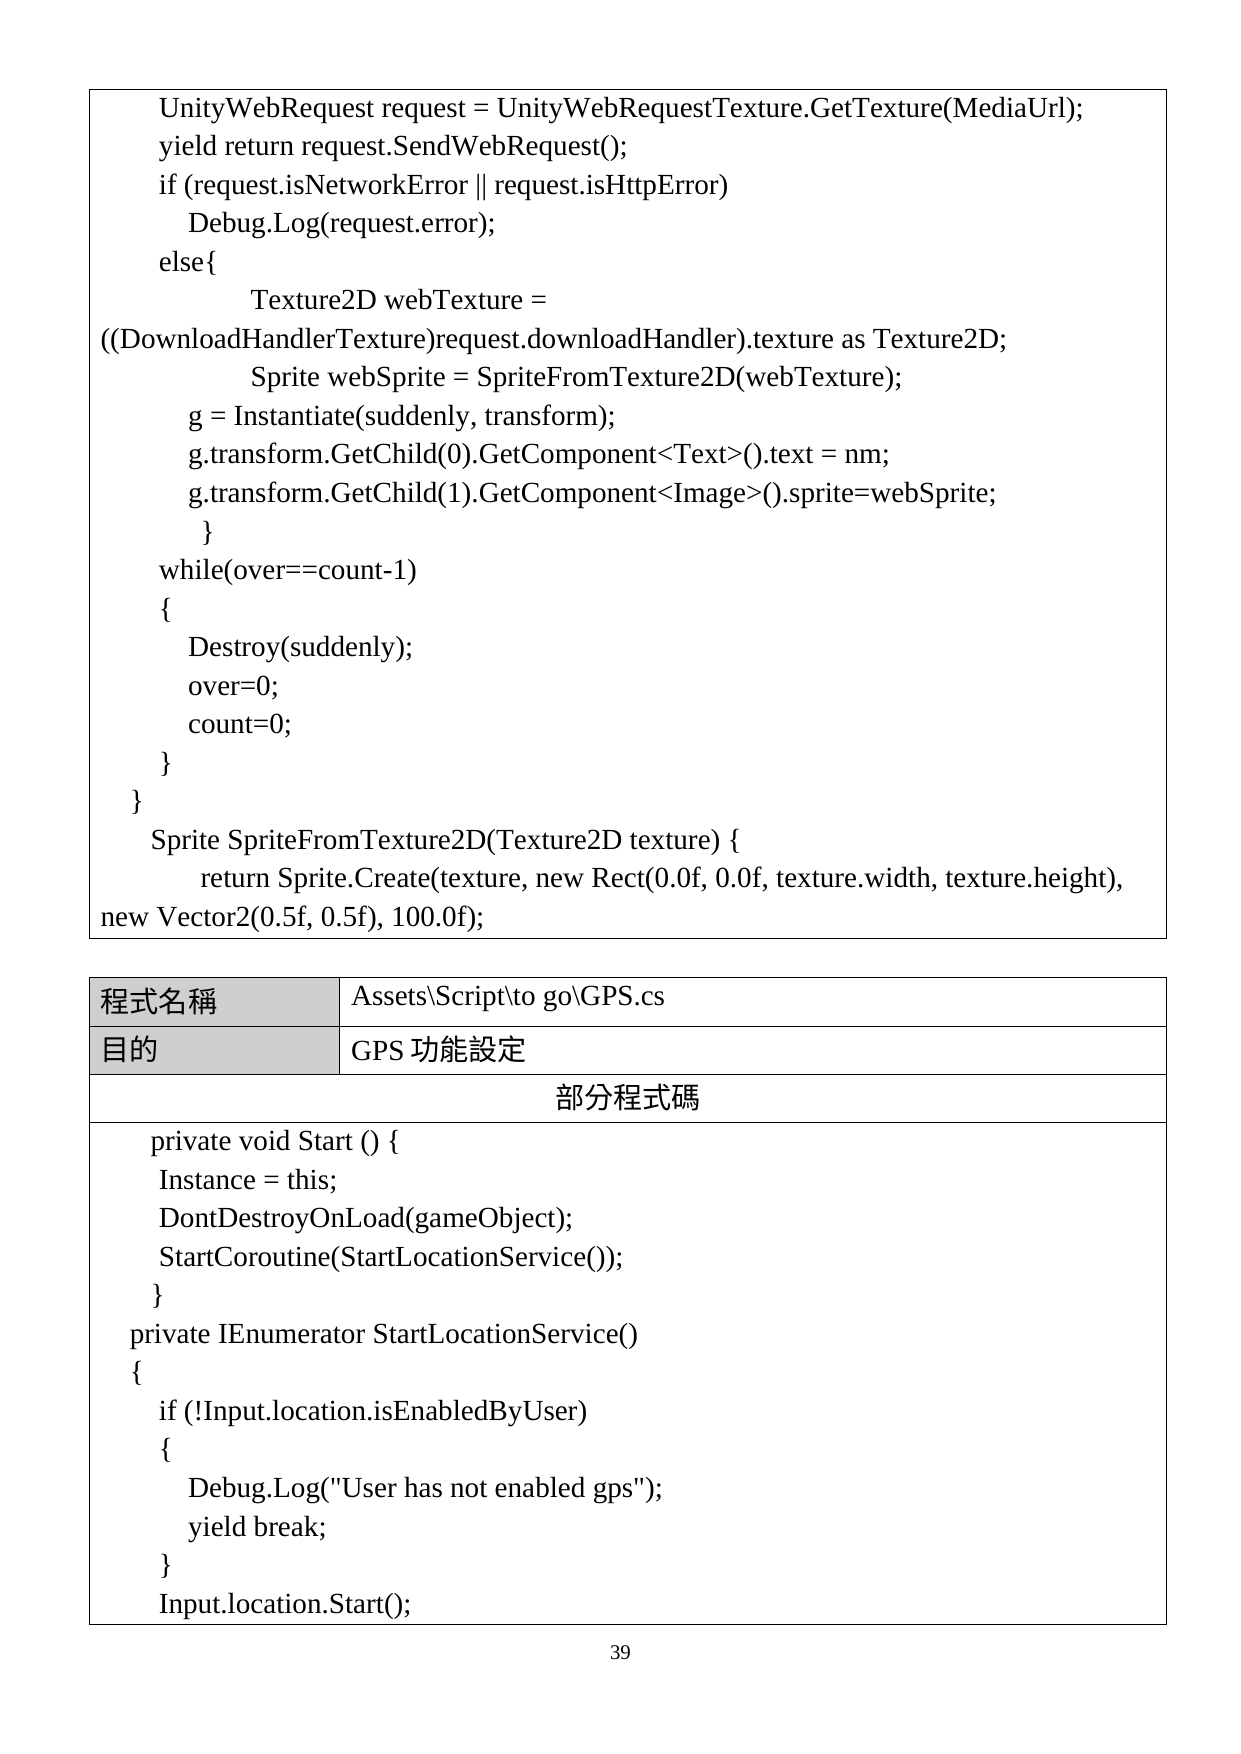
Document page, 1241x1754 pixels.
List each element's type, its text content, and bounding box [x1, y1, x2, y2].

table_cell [90, 1123, 1166, 1624]
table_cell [90, 90, 1166, 938]
table_cell 目的 [90, 1027, 339, 1074]
table_header Assets\Script\to go\GPS.cs [340, 978, 1166, 1026]
table_cell GPS功能設定 [340, 1027, 1166, 1074]
table_header 程式名稱 [90, 978, 339, 1026]
table_cell 部分程式碼 [90, 1075, 1166, 1122]
